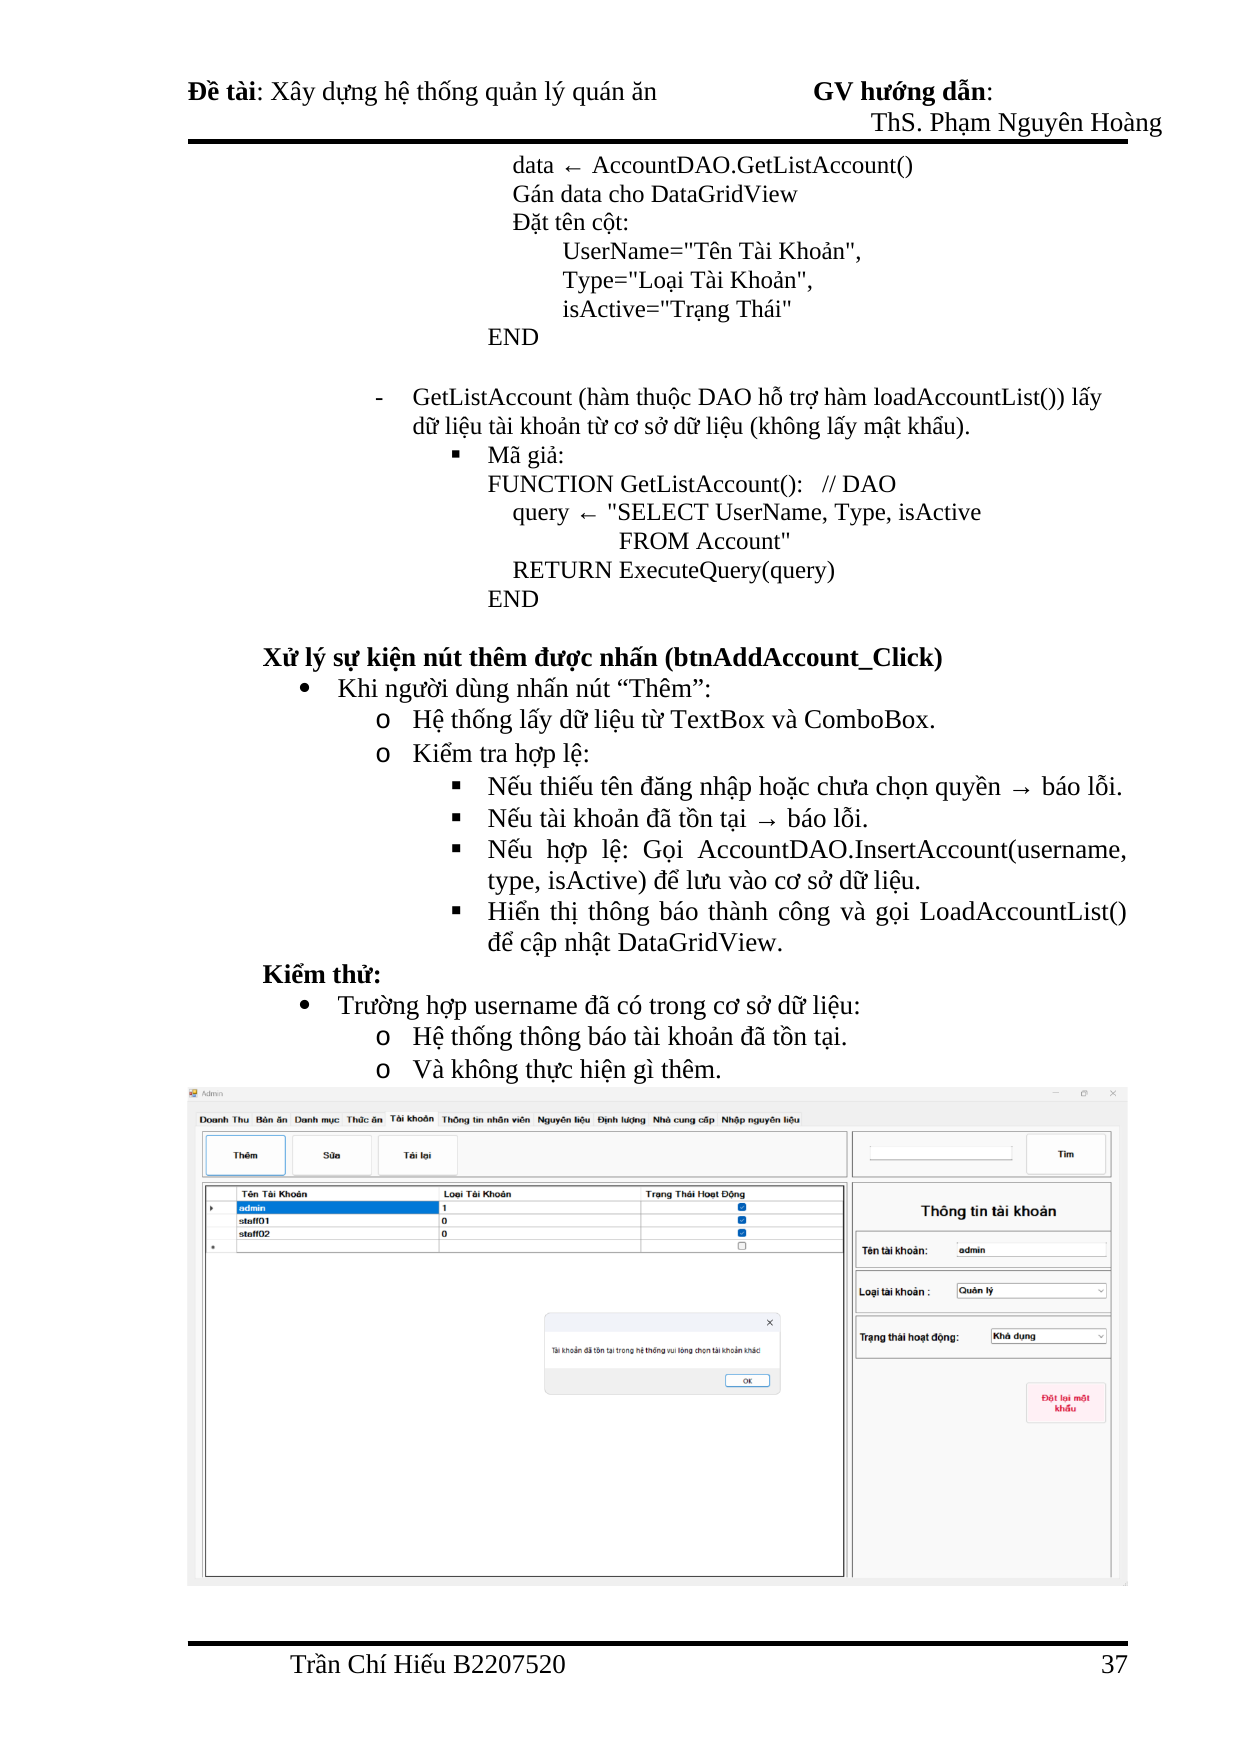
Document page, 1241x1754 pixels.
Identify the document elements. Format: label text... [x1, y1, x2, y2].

list Type="Loại Tài Khoản", [487, 265, 1128, 294]
list Hệ thống thông báo tài khoản đã tồn tại. [375, 1020, 1128, 1053]
list Kiểm tra hợp lệ: [375, 737, 1128, 770]
list data ← AccountDAO.GetListAccount() [487, 150, 1128, 179]
list Hiển thị thông báo thành công và gọi LoadAccountList() để cập nhật DataGridView. [450, 895, 1128, 958]
list Nếu thiếu tên đăng nhập hoặc chưa chọn quyền → báo lỗi. [450, 770, 1128, 802]
list FUNCTION GetListAccount(): // DAO [487, 469, 1128, 497]
list Khi người dùng nhấn nút “Thêm”: [300, 672, 1128, 703]
list Và không thực hiện gì thêm. [375, 1053, 1128, 1087]
list Mã giả: [450, 440, 1128, 469]
list RETURN ExecuteQuery(query) [487, 555, 1128, 584]
list Gán data cho DataGridView [487, 179, 1128, 207]
list END [487, 322, 1128, 351]
text Xử lý sự kiện nút thêm được nhấn (btnAddAccount_Click) [187, 641, 1128, 672]
list Trường hợp username đã có trong cơ sở dữ liệu: [300, 989, 1128, 1020]
list isActive="Trạng Thái" [487, 294, 1128, 322]
list Nếu hợp lệ: Gọi AccountDAO.InsertAccount(username, type, isActive) để lưu vào cơ sở dữ liệu. [450, 833, 1128, 895]
text Kiểm thử: [262, 958, 1128, 989]
list Đặt tên cột: [487, 207, 1128, 236]
list END [487, 584, 1128, 612]
list GetListAccount (hàm thuộc DAO hỗ trợ hàm loadAccountList()) lấy dữ liệu tài khoản từ cơ sở dữ liệu (không lấy mật khẩu). [375, 382, 1128, 440]
list Hệ thống lấy dữ liệu từ TextBox và ComboBox. [375, 703, 1128, 737]
list UserName="Tên Tài Khoản", [487, 236, 1128, 265]
list Nếu tài khoản đã tồn tại → báo lỗi. [450, 802, 1128, 833]
list query ← "SELECT UserName, Type, isActive [487, 497, 1128, 526]
text FROM Account" [487, 526, 1128, 555]
picture [187, 1087, 1128, 1586]
